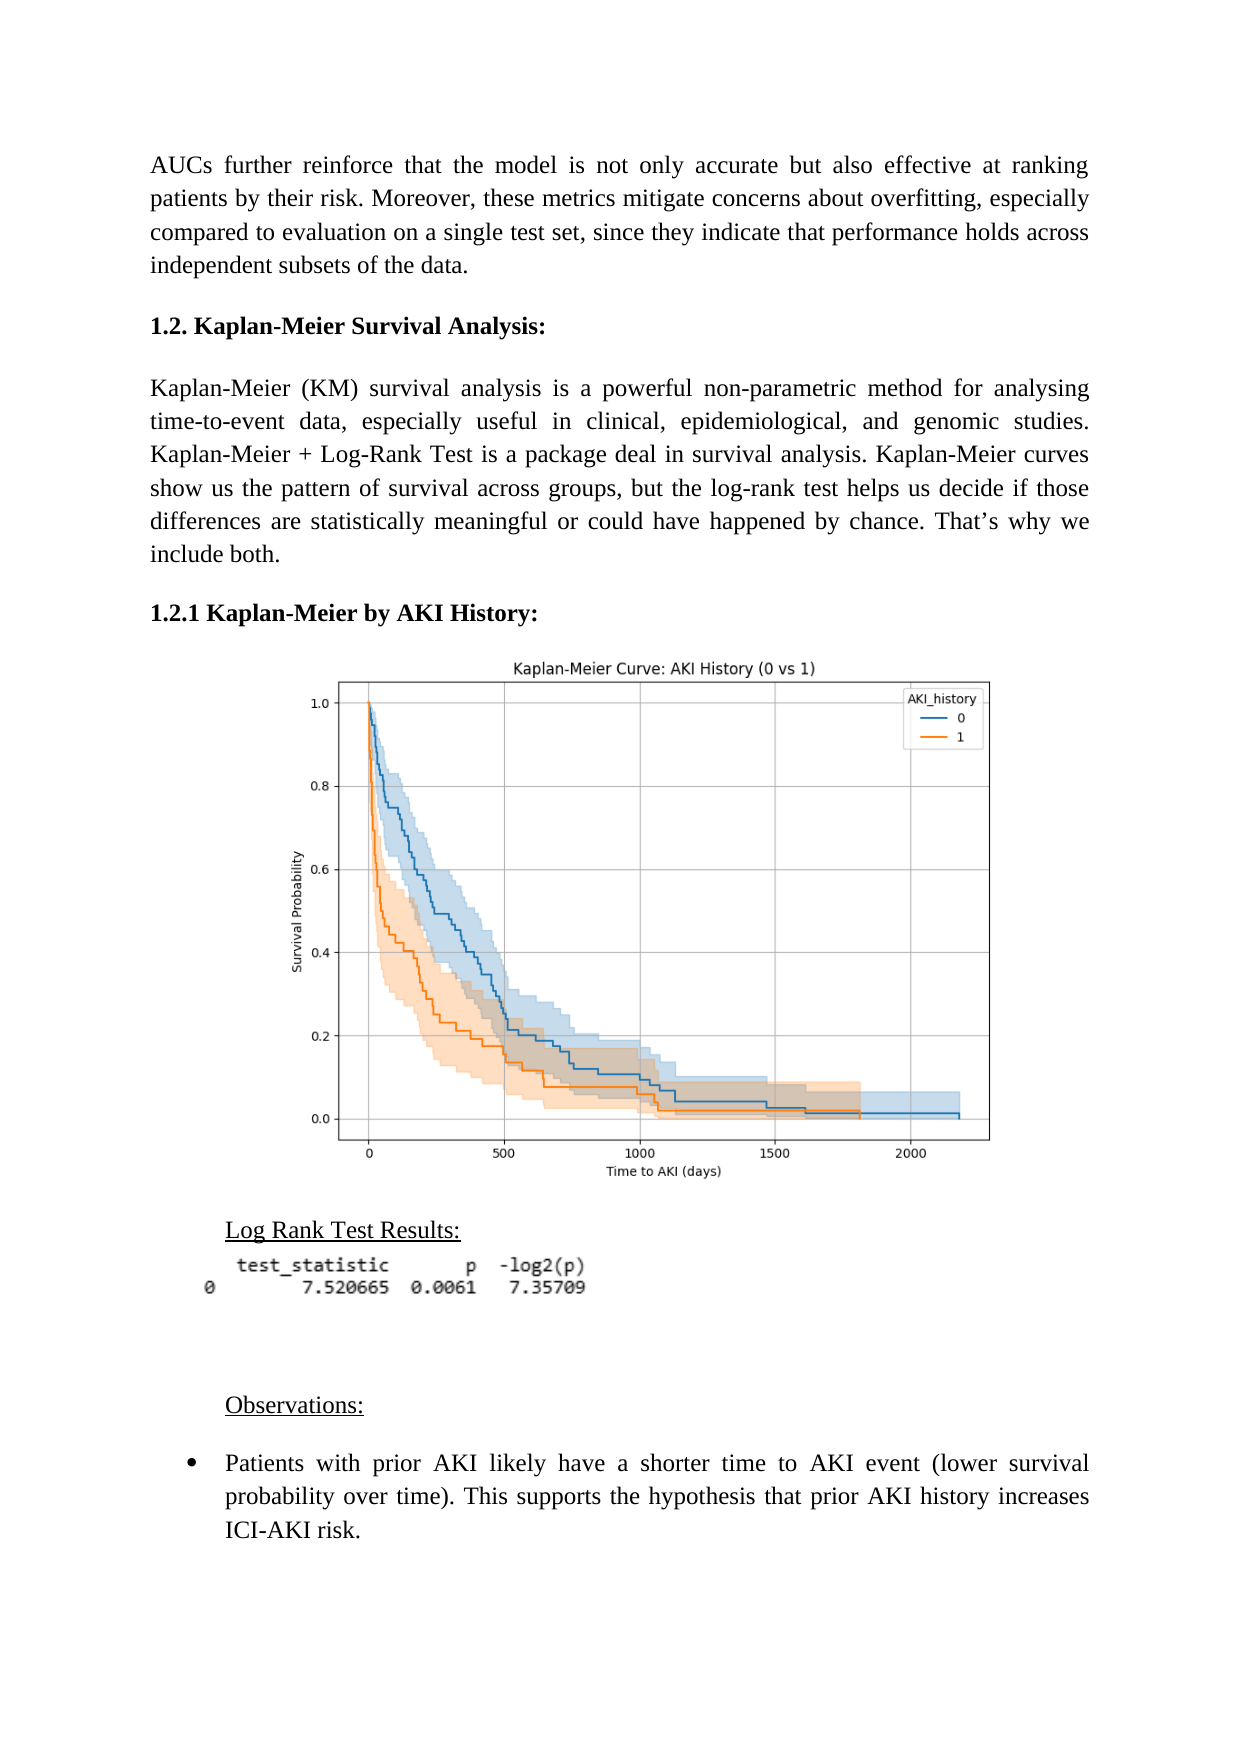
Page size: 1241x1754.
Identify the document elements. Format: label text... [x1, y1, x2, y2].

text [150, 150, 1090, 279]
list Patients with prior AKI likely have a shorter time to AKI event (lower survival probability over time). This supports the hypothesis that prior AKI history increases ICI-AKI risk. [187, 1448, 1090, 1543]
text Log Rank Test Results: [150, 1215, 1090, 1244]
text 1.2.1 Kaplan-Meier by AKI History: [150, 598, 1090, 627]
text Kaplan-Meier (KM) survival analysis is a powerful non-parametric method for analysing time-to-event data, especially useful in clinical, epidemiological, and genomic studies. Kaplan-Meier + Log-Rank Test is a package deal in survival analysis. Kaplan-Meier curves show us the pattern of survival across groups, but the log-rank test helps us decide if those differences are statistically meaningful or could have happened by chance. That’s why we include both. [150, 373, 1090, 568]
text Observations: [225, 1390, 1090, 1418]
list 1.2. Kaplan-Meier Survival Analysis: [150, 311, 1090, 340]
